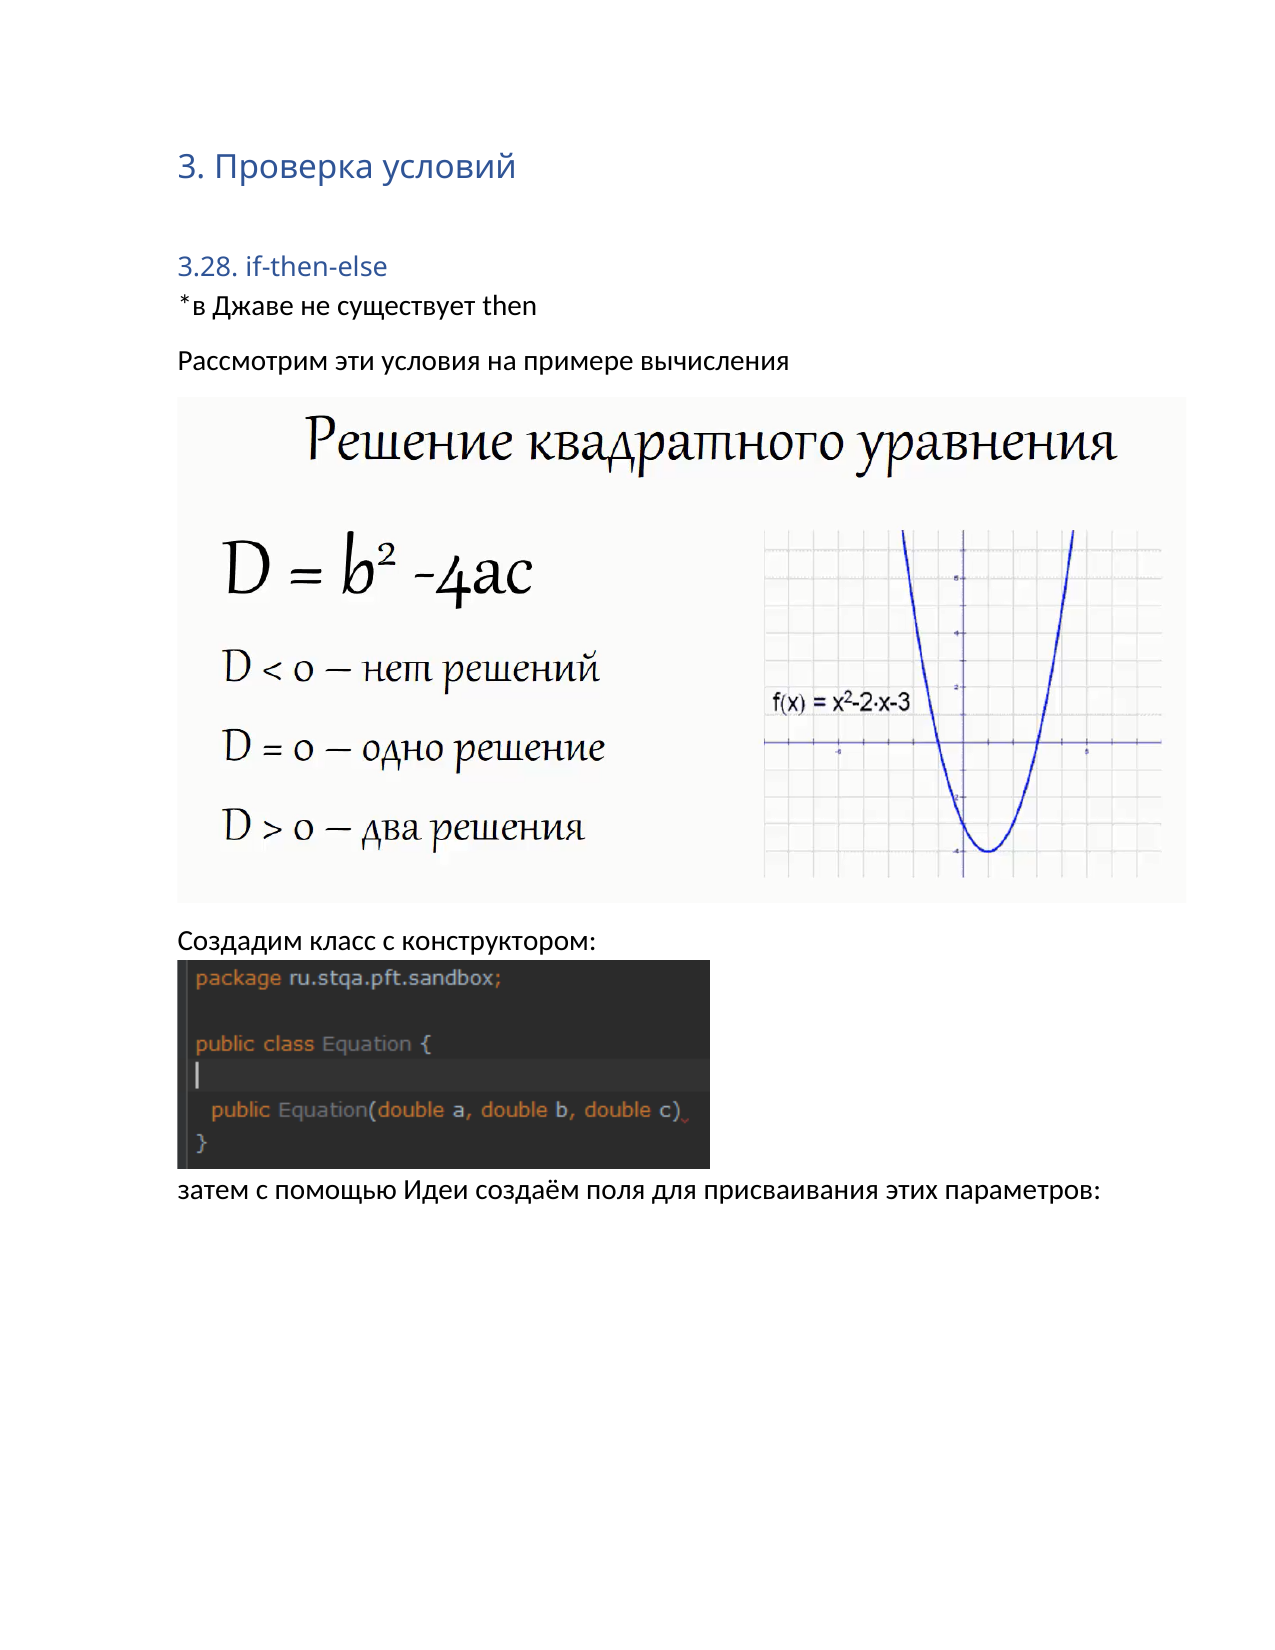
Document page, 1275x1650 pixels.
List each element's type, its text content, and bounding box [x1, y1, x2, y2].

picture [177, 397, 1187, 903]
text Рассмотрим эти условия на примере вычисления [177, 342, 1186, 378]
picture [177, 960, 710, 1169]
subtitle 3. Проверка условий [177, 143, 1186, 188]
subtitle 3.28. if-then-else [177, 247, 1186, 284]
text *в Джаве не существует then [177, 287, 1186, 323]
